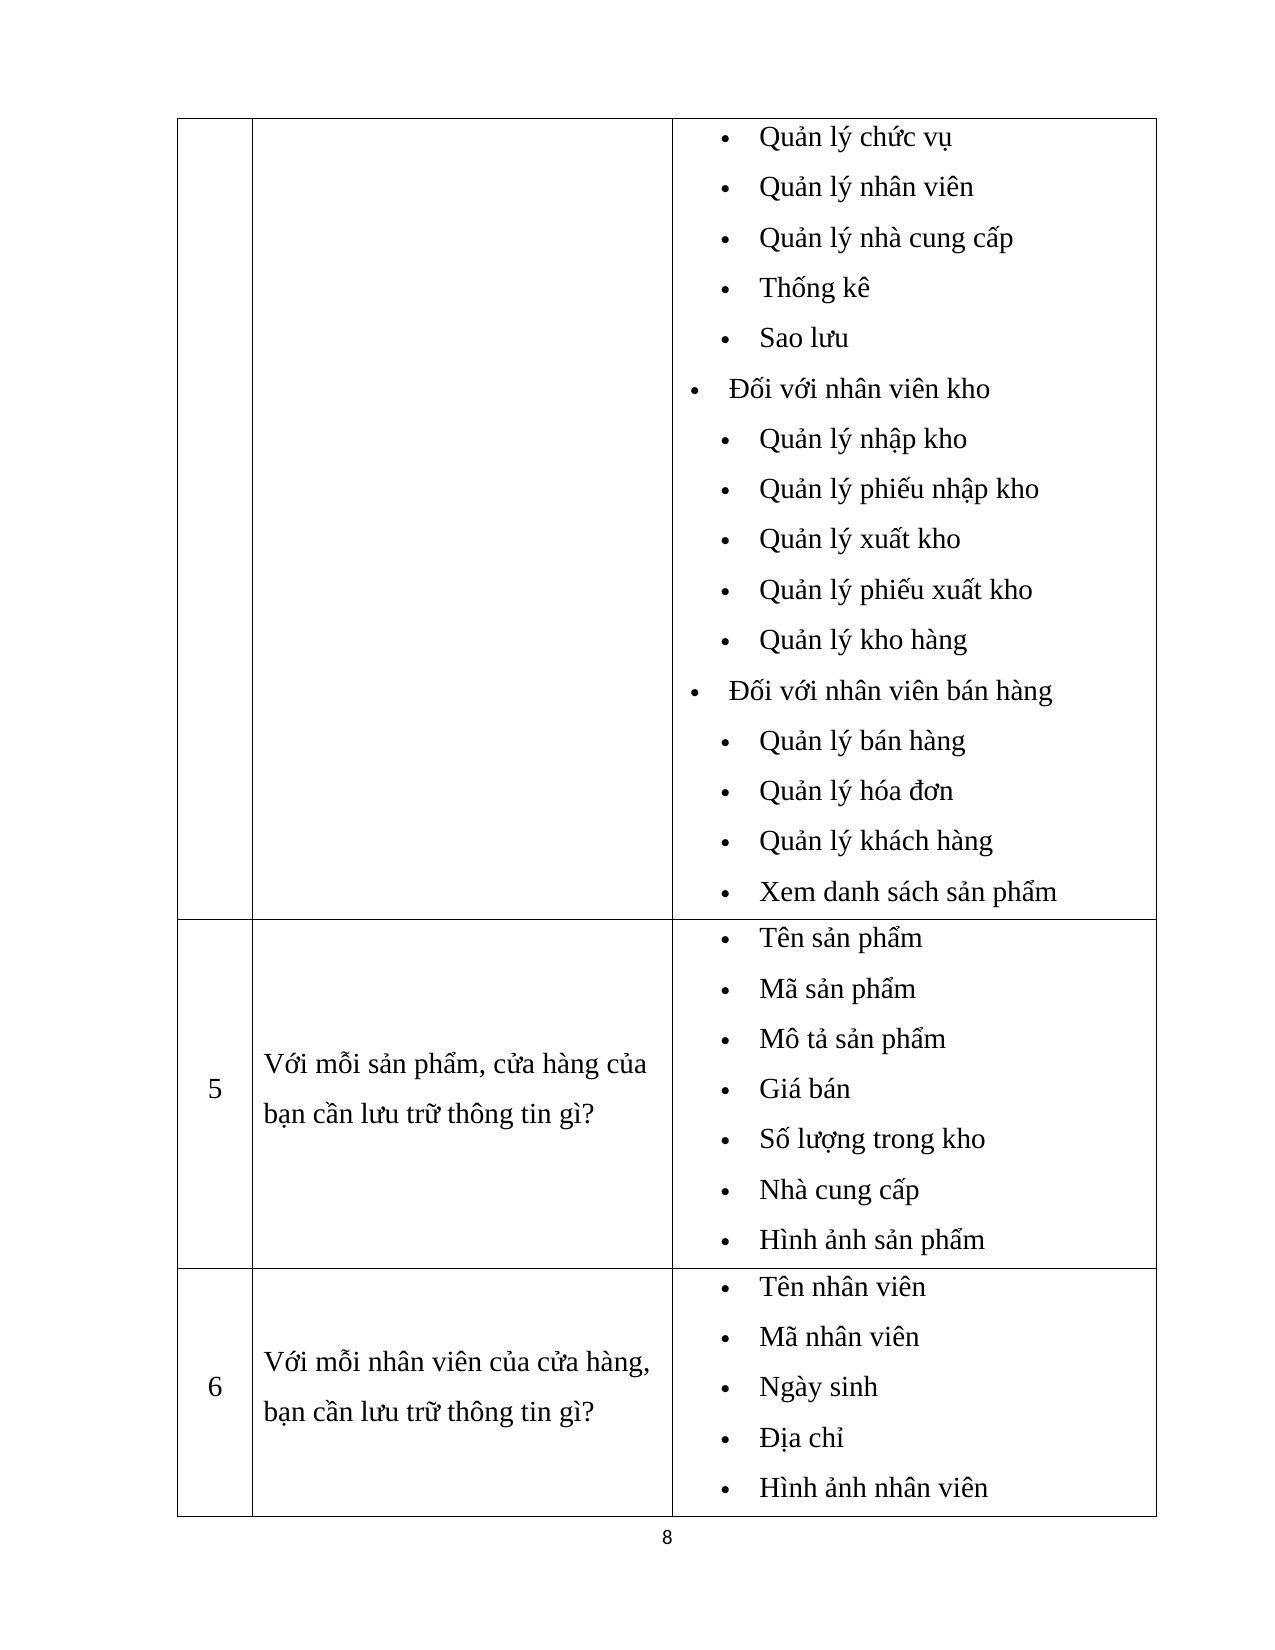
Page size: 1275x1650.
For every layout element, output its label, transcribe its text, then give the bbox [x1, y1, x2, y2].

table_cell Với mỗi nhân viên của cửa hàng, bạn cần lưu trữ thông tin gì? [253, 1269, 672, 1516]
table_cell 4 [178, 119, 252, 919]
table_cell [673, 119, 1156, 919]
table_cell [253, 119, 672, 919]
table_cell Tên nhân viên Mã nhân viên Ngày sinh Địa chỉ Hình ảnh nhân viên [673, 1269, 1156, 1516]
table_cell Với mỗi sản phẩm, cửa hàng của bạn cần lưu trữ thông tin gì? [253, 920, 672, 1268]
table_cell Tên sản phẩm Mã sản phẩm Mô tả sản phẩm Giá bán Số lượng trong kho Nhà cung cấp Hình ảnh sản phẩm [673, 920, 1156, 1268]
table_cell 6 [178, 1269, 252, 1516]
table_cell 5 [178, 920, 252, 1268]
